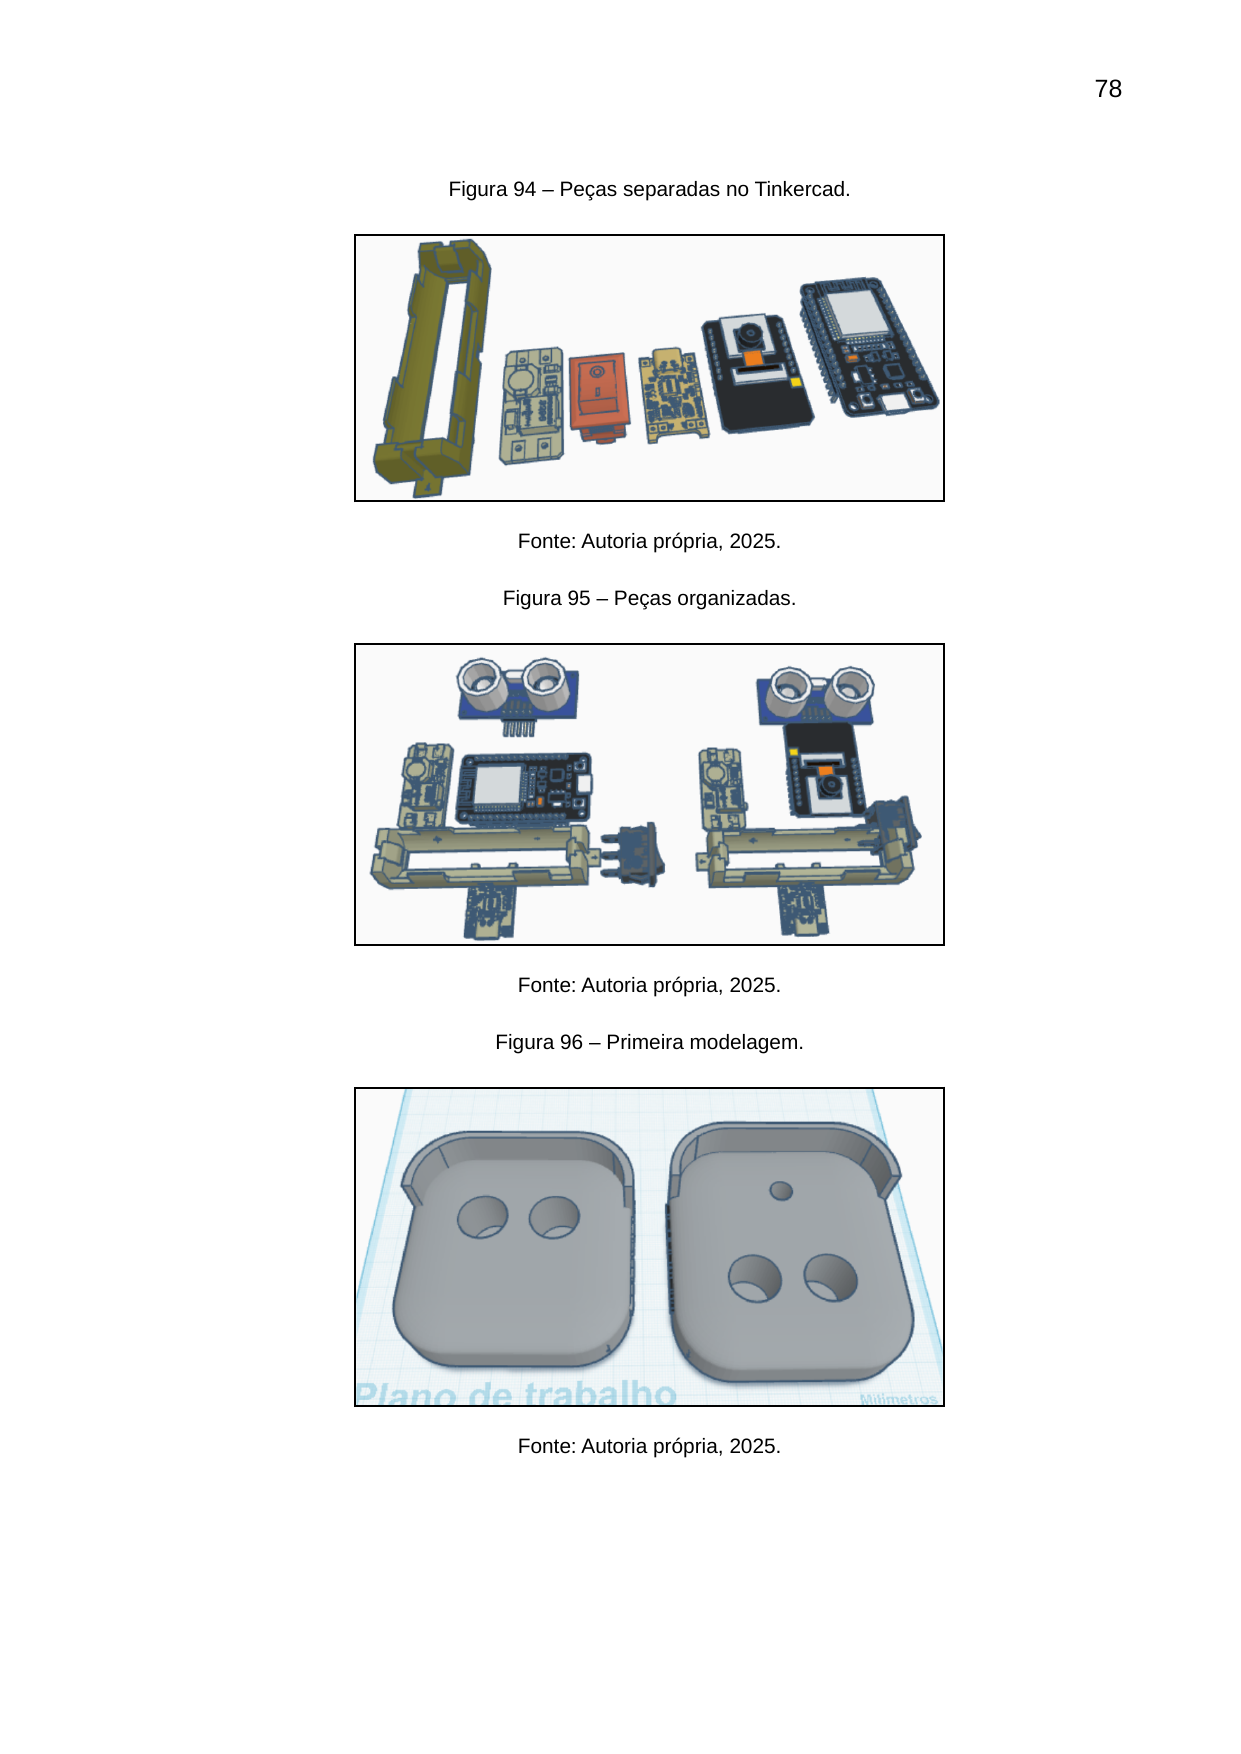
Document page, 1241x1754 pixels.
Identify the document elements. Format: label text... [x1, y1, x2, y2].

picture [356, 236, 943, 500]
picture [356, 1089, 943, 1405]
text Fonte: Autoria própria, 2025. [177, 529, 1122, 553]
text Fonte: Autoria própria, 2025. [177, 1434, 1122, 1458]
text Fonte: Autoria própria, 2025. [177, 973, 1122, 997]
picture [356, 645, 943, 944]
